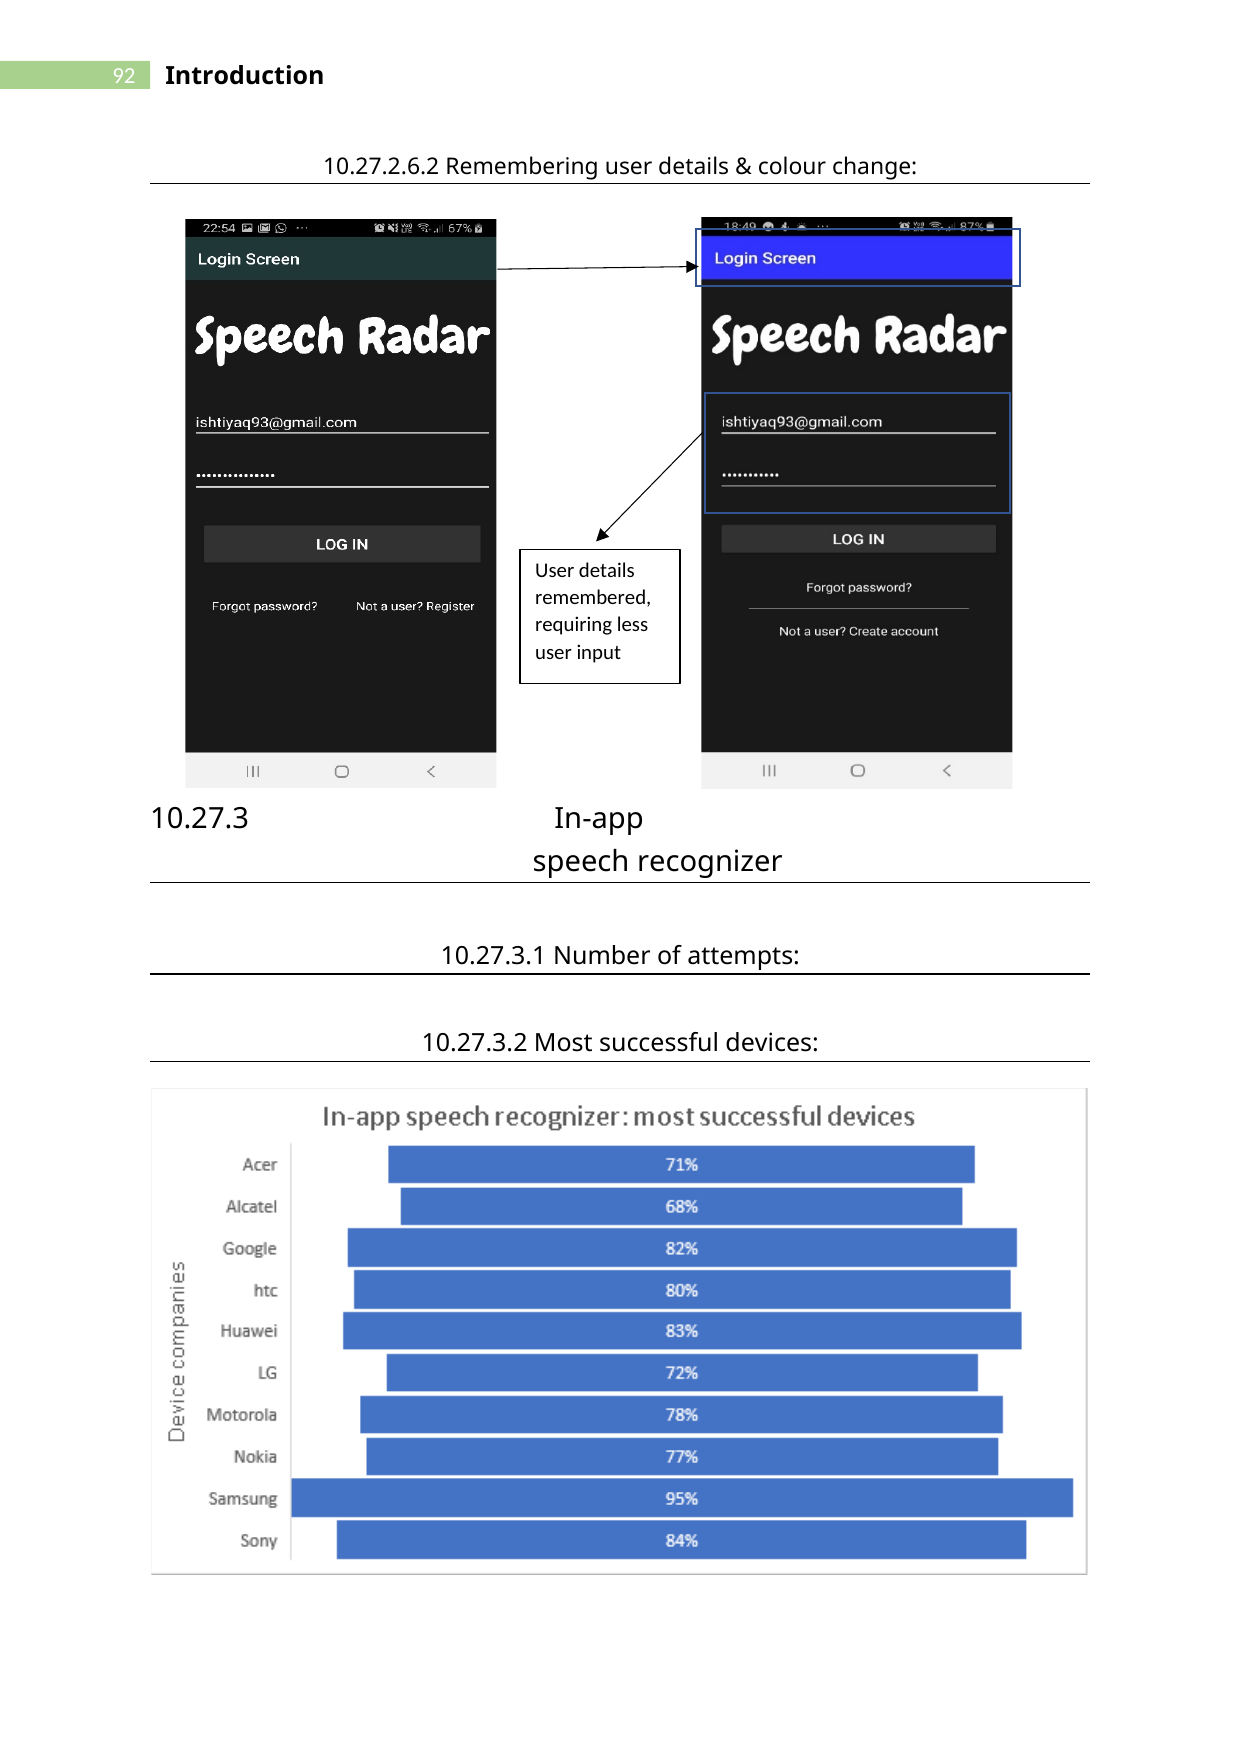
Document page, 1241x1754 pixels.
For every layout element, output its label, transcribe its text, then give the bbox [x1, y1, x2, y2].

picture [150, 1088, 1087, 1576]
subtitle In-app speech recognizer [150, 797, 1090, 882]
picture [183, 219, 497, 785]
picture [700, 230, 1013, 285]
picture [700, 217, 1013, 228]
subtitle Number of attempts: [150, 937, 1090, 973]
subtitle Most successful devices: [150, 1024, 1090, 1061]
subtitle Remembering user details & colour change: [150, 150, 1090, 183]
picture [700, 287, 1013, 786]
